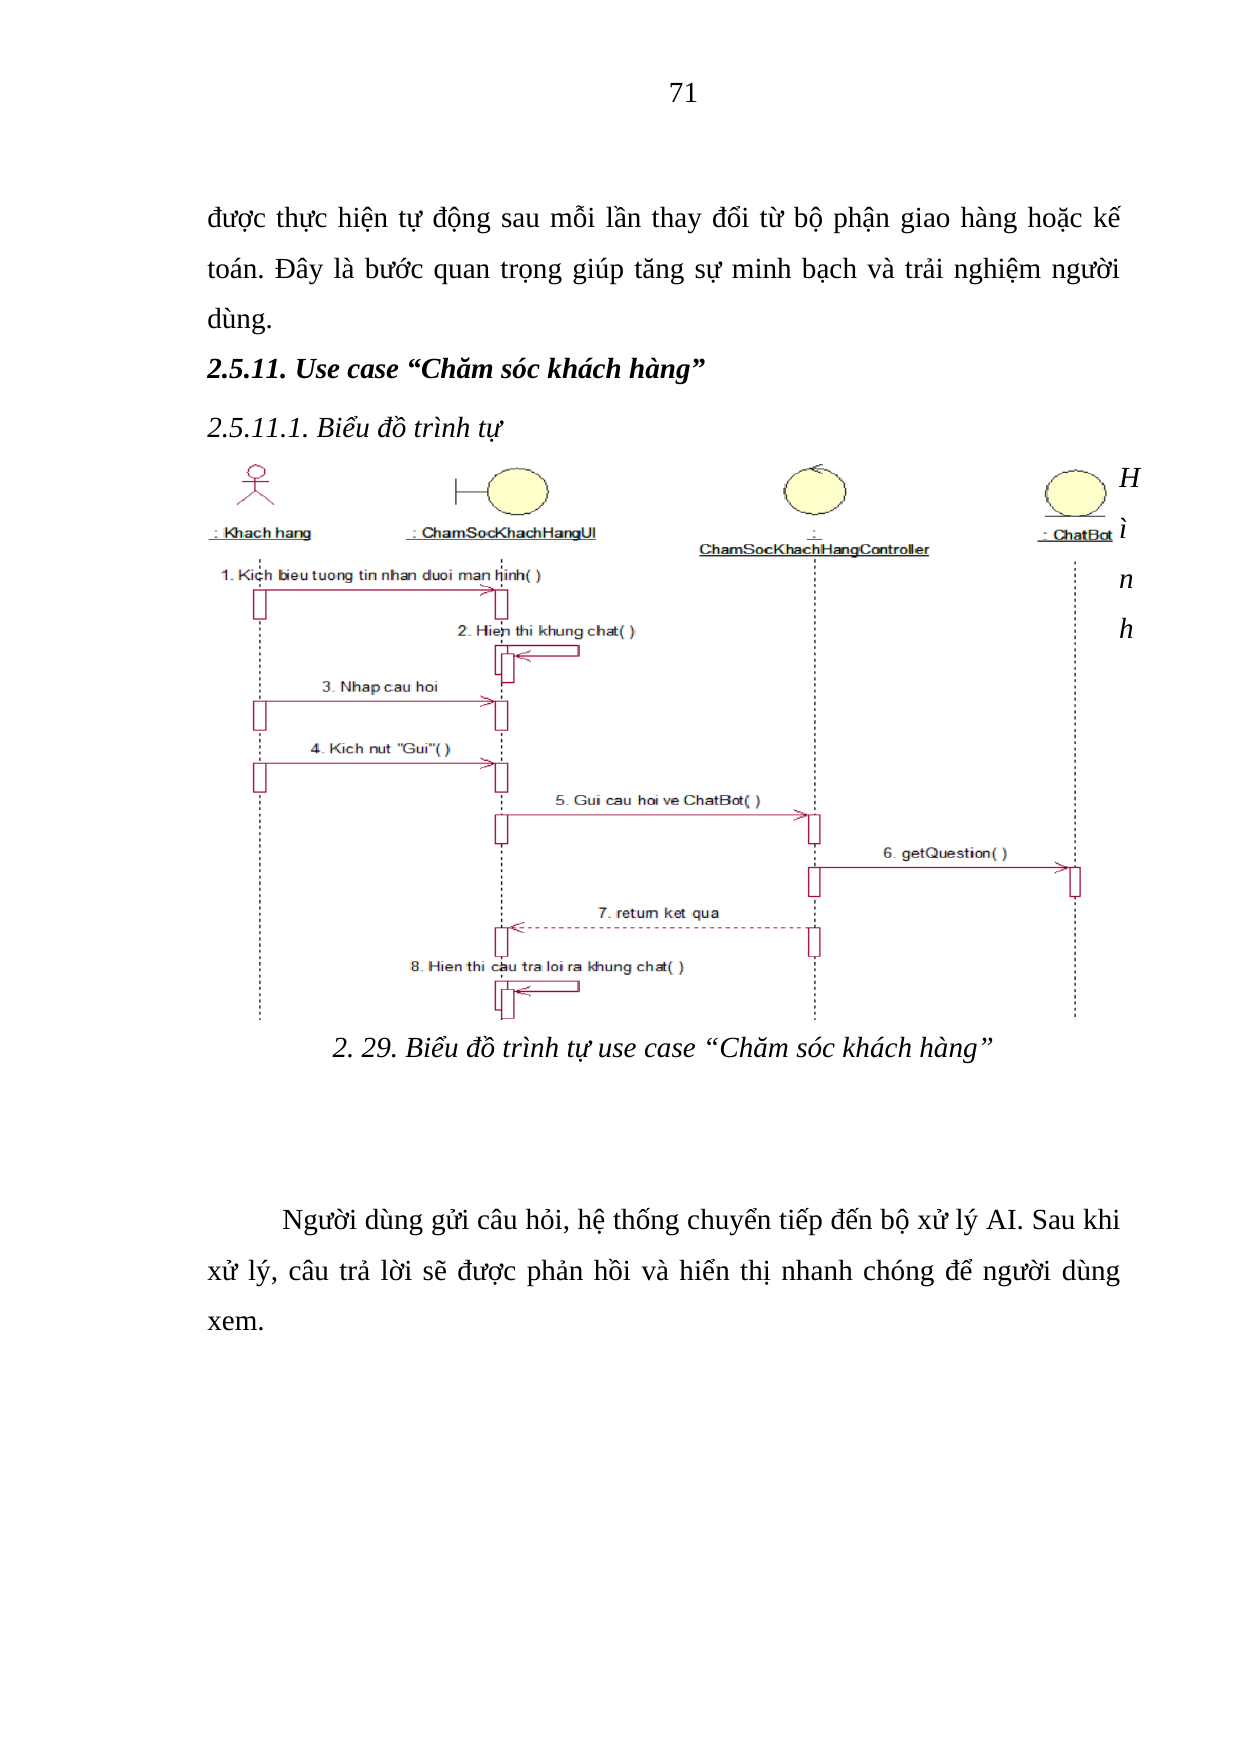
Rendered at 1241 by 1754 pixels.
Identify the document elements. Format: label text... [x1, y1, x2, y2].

text Người dùng gửi câu hỏi, hệ thống chuyển tiếp đến bộ xử lý AI. Sau khi xử lý, câu trả lời sẽ được phản hồi và hiển thị nhanh chóng để người dùng xem. [207, 1202, 1122, 1337]
text Hình 2. 29. Biểu đồ trình tự use case “Chăm sóc khách hàng” [207, 638, 1122, 1064]
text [207, 201, 1122, 335]
picture [206, 459, 1119, 1019]
text 2.5.11.1. Biểu đồ trình tự [207, 410, 1122, 444]
subtitle 2.5.11. Use case “Chăm sóc khách hàng” [207, 351, 1122, 385]
